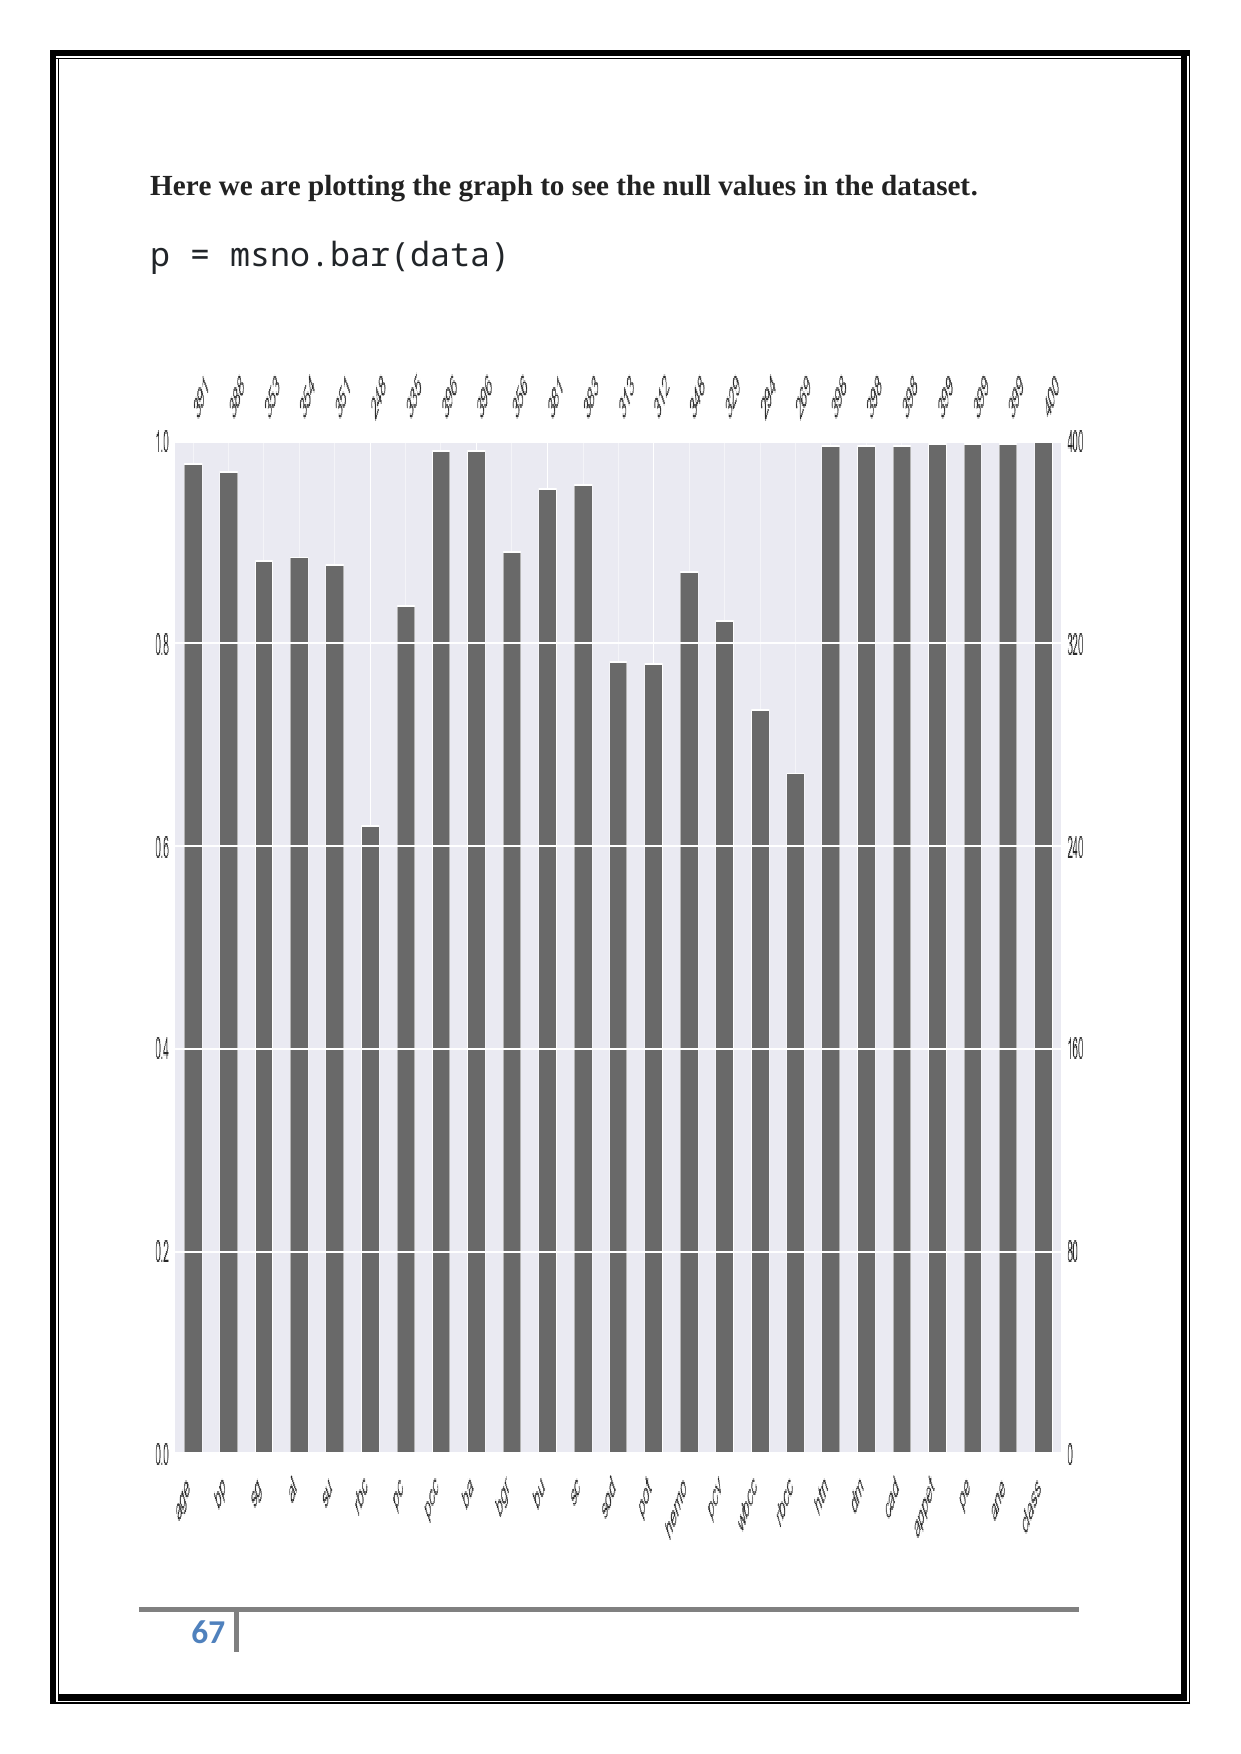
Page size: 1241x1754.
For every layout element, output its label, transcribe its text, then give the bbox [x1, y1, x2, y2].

picture [150, 356, 1088, 1557]
text Here we are plotting the graph to see the null values in the dataset. [150, 150, 1090, 202]
text p = msno.bar(data) [150, 231, 1090, 276]
